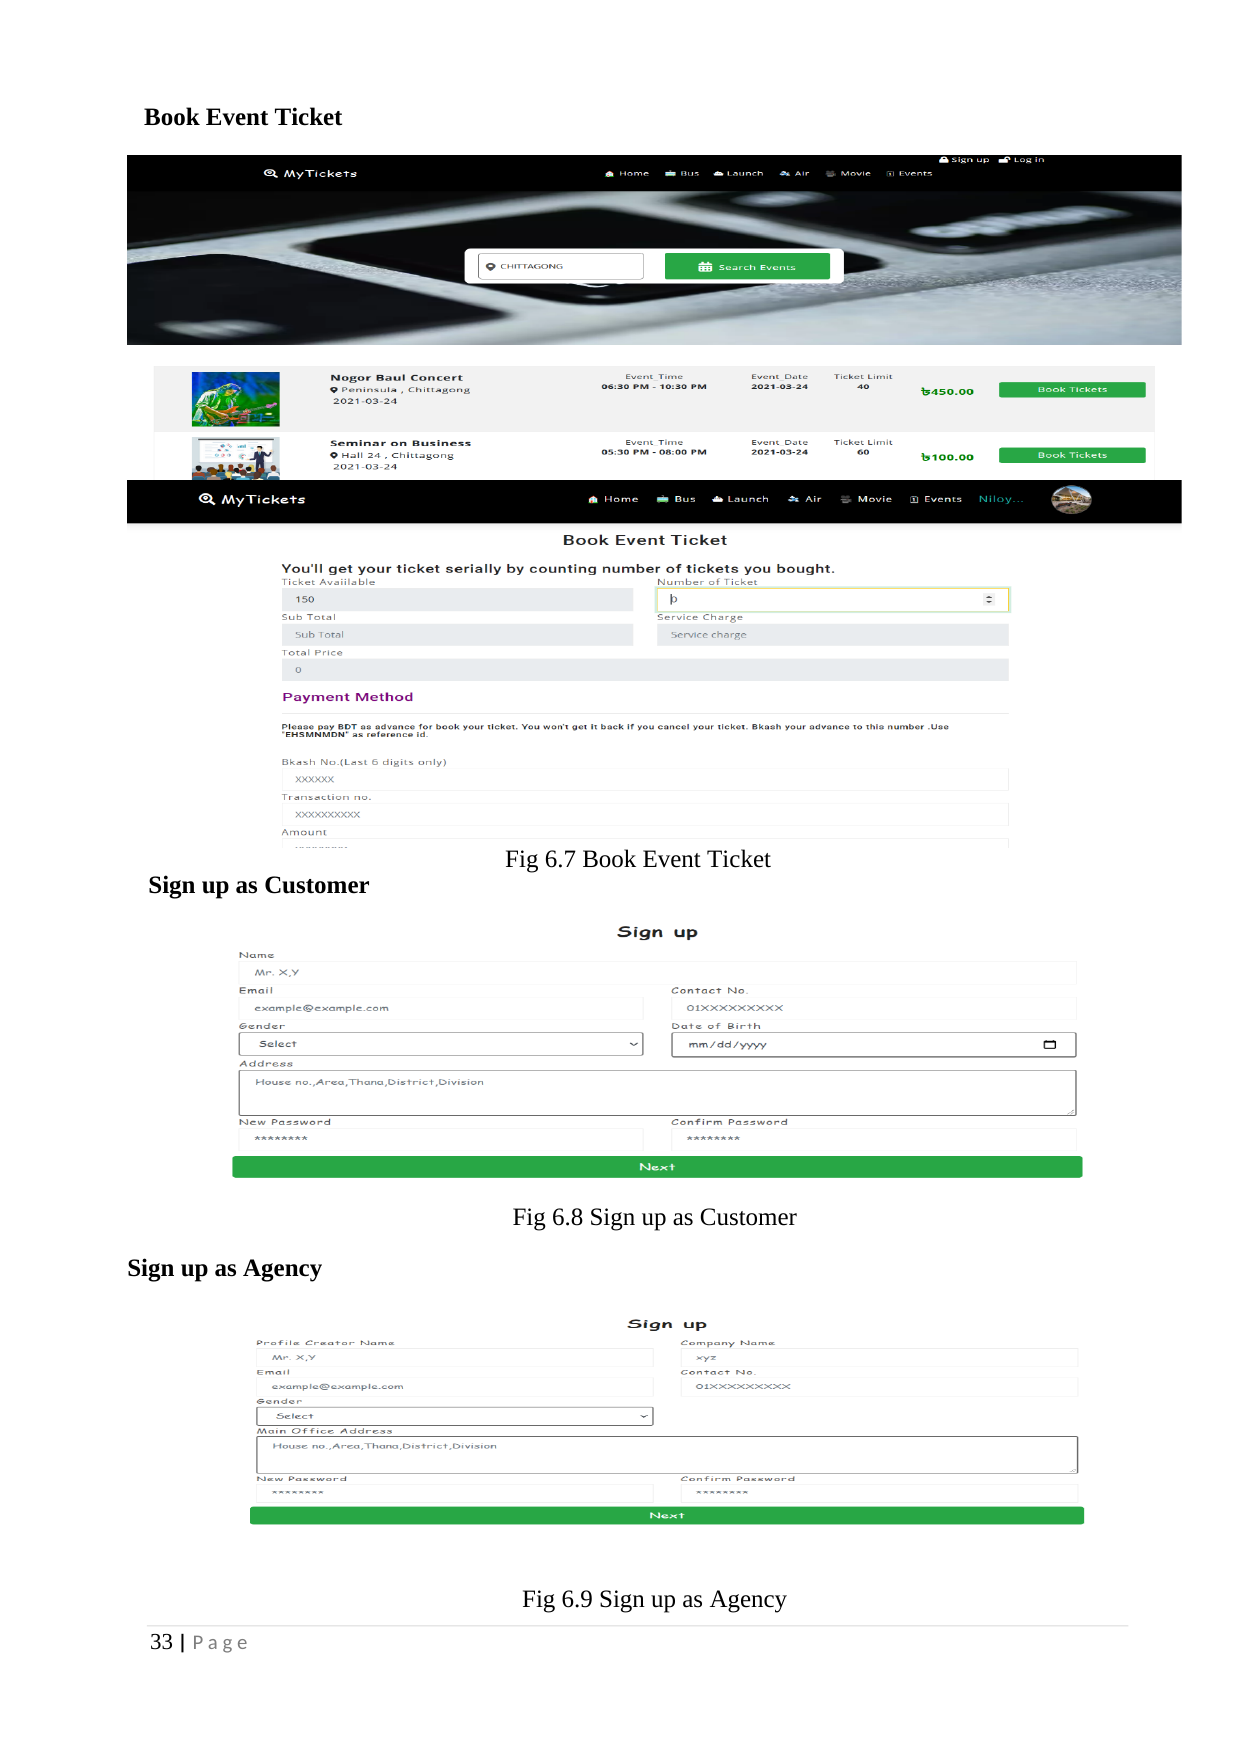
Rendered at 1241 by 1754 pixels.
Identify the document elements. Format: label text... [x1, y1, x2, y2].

picture [127, 155, 1182, 848]
picture [127, 1304, 1182, 1587]
picture [128, 909, 1183, 1274]
text Fig 6.9 Sign up as Agency [127, 1587, 1182, 1613]
text Sign up as Customer [148, 873, 1128, 898]
subtitle Book Event Ticket [135, 102, 352, 131]
text Fig 6.7 Book Event Ticket [148, 848, 1128, 873]
text Fig 6.8 Sign up as Customer [127, 1205, 1182, 1230]
text Sign up as Agency [127, 1256, 1182, 1281]
